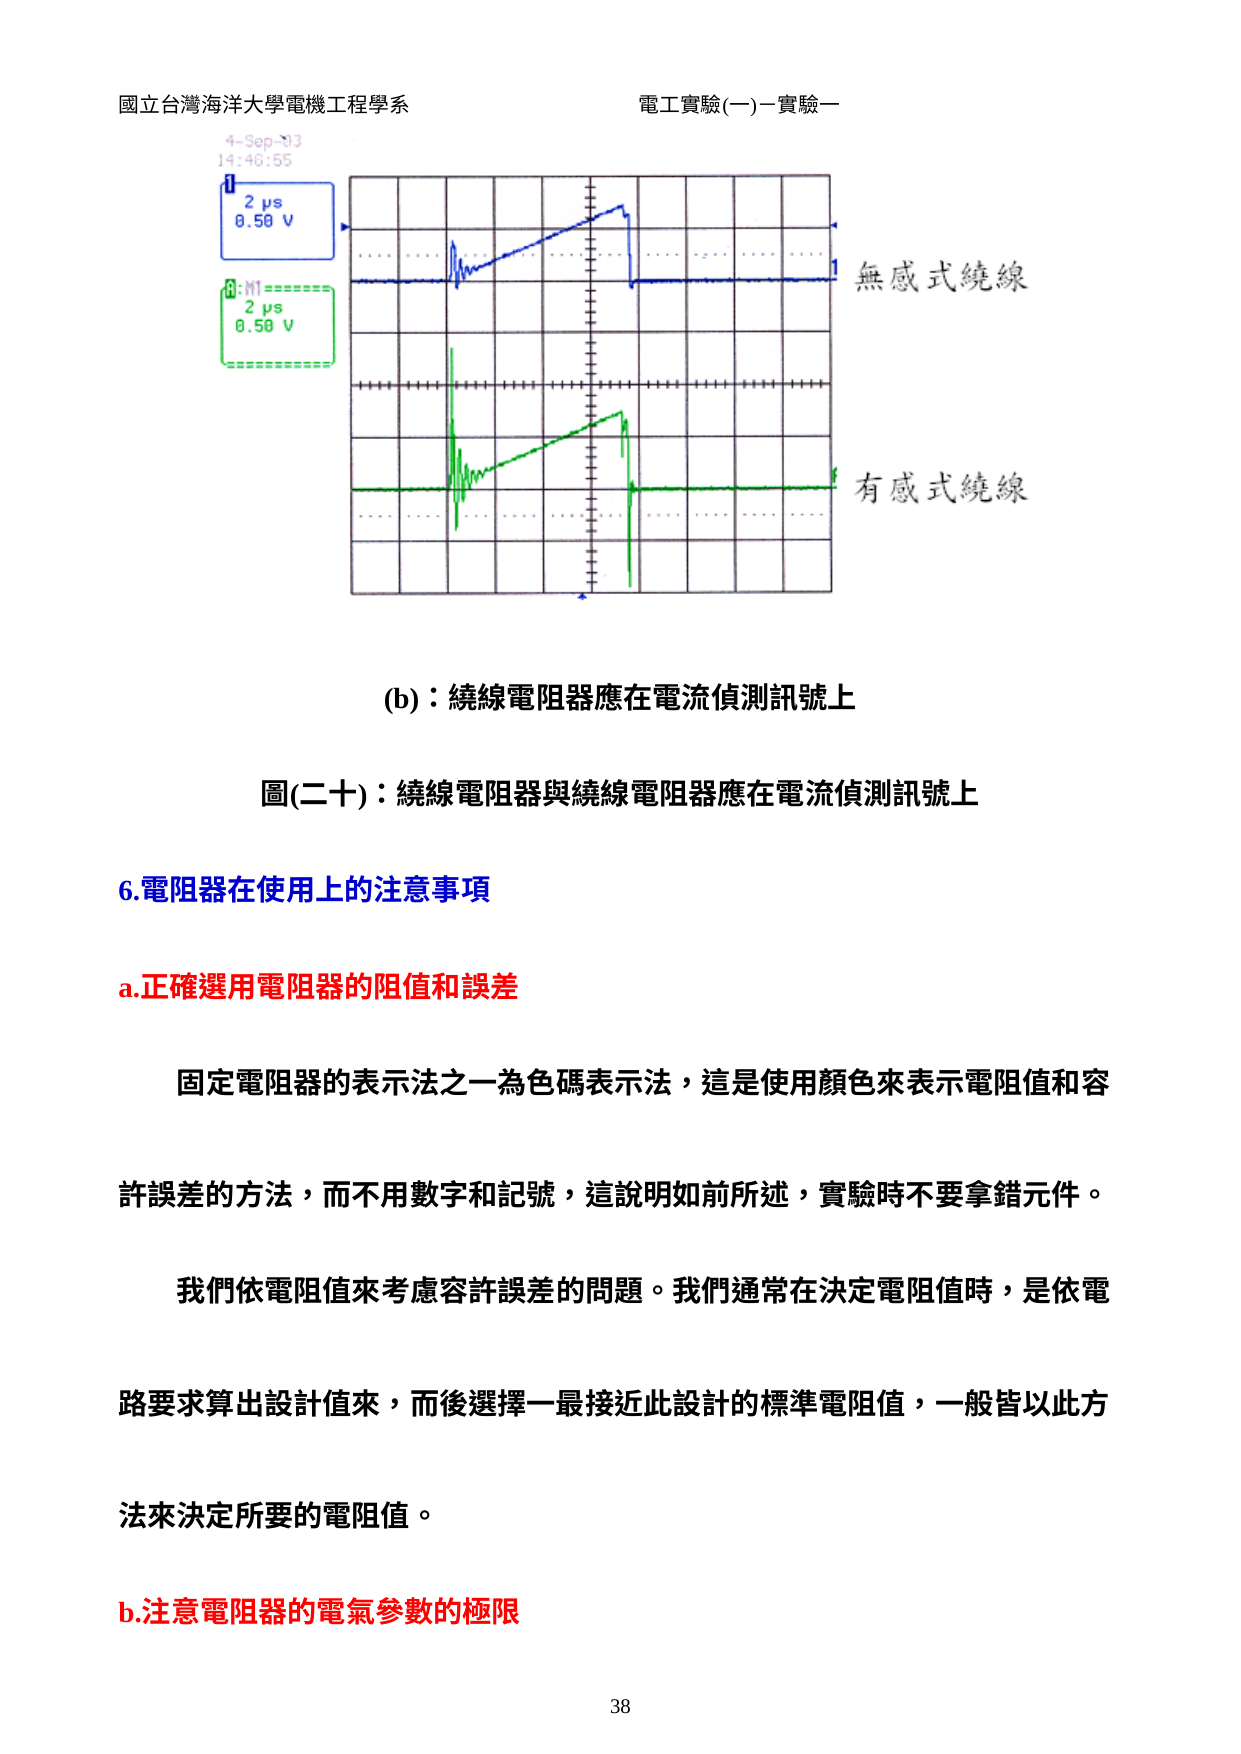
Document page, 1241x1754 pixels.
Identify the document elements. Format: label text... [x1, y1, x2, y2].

text b.注意電阻器的電氣參數的極限 [118, 1573, 1122, 1648]
text 圖(二十)：繞線電阻器與繞線電阻器應在電流偵測訊號上 [118, 754, 1122, 829]
text (b)：繞線電阻器應在電流偵測訊號上 [118, 658, 1122, 733]
text a.正確選用電阻器的阻值和誤差 [118, 947, 1122, 1022]
text 固定電阻器的表示法之一為色碼表示法，這是使用顏色來表示電阻值和容許誤差的方法，而不用數字和記號，這說明如前所述，實驗時不要拿錯元件。 [118, 1043, 1122, 1230]
text 6.電阻器在使用上的注意事項 [118, 851, 1122, 926]
text 我們依電阻值來考慮容許誤差的問題。我們通常在決定電阻值時，是依電路要求算出設計值來，而後選擇一最接近此設計的標準電阻值，一般皆以此方法來決定所要的電阻值。 [118, 1252, 1122, 1552]
picture [205, 118, 1035, 619]
